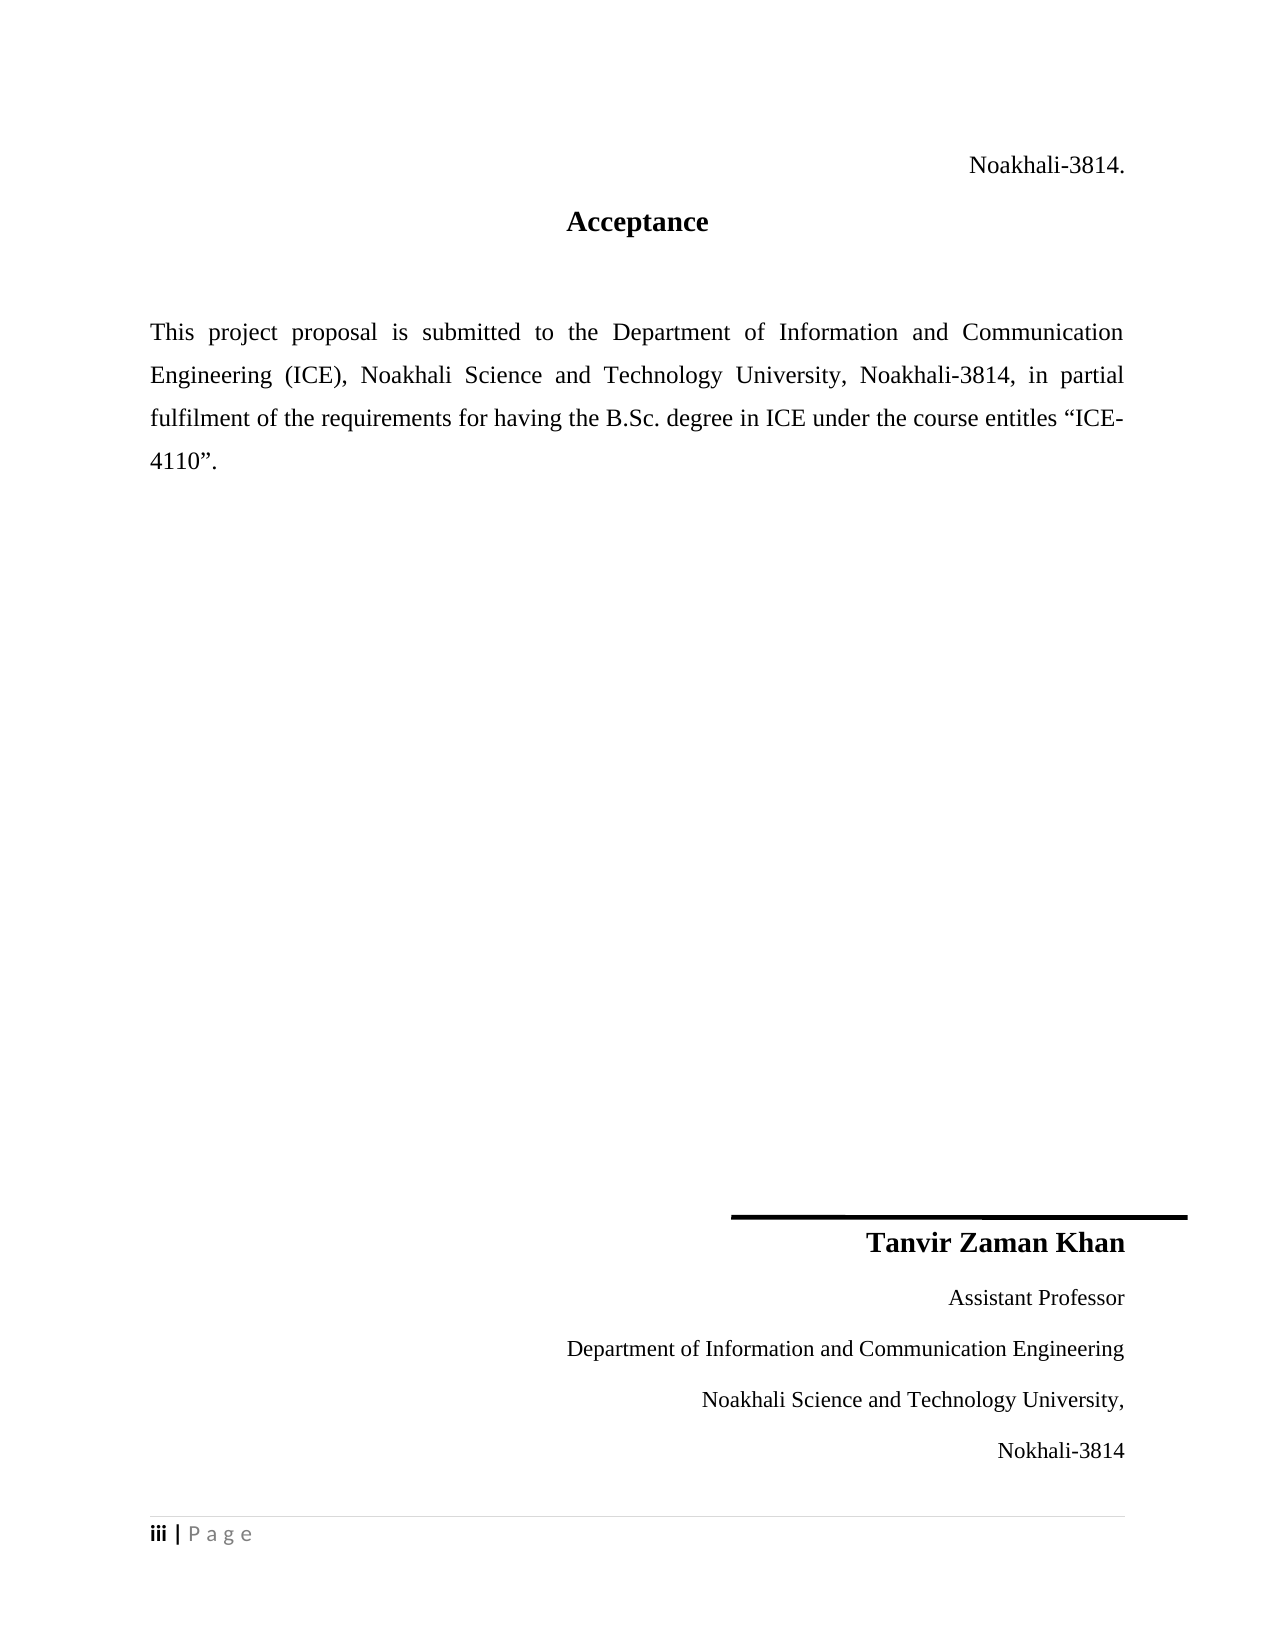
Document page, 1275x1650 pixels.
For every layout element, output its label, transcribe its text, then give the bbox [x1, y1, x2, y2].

text Department of Information and Communication Engineering [150, 1335, 1125, 1362]
text Nokhali-3814 [150, 1437, 1125, 1464]
text Assistant Professor [150, 1284, 1125, 1311]
text This project proposal is submitted to the Department of Information and Communication Engineering (ICE), Noakhali Science and Technology University, Noakhali-3814, in partial fulfilment of the requirements for having the B.Sc. degree in ICE under the course entitles “ICE-4110”. [150, 317, 1125, 475]
text Acceptance [150, 204, 1125, 237]
text Tanvir Zaman Khan [150, 1225, 1125, 1258]
text Noakhali-3814. [150, 150, 1125, 179]
text Noakhali Science and Technology University, [150, 1386, 1125, 1413]
